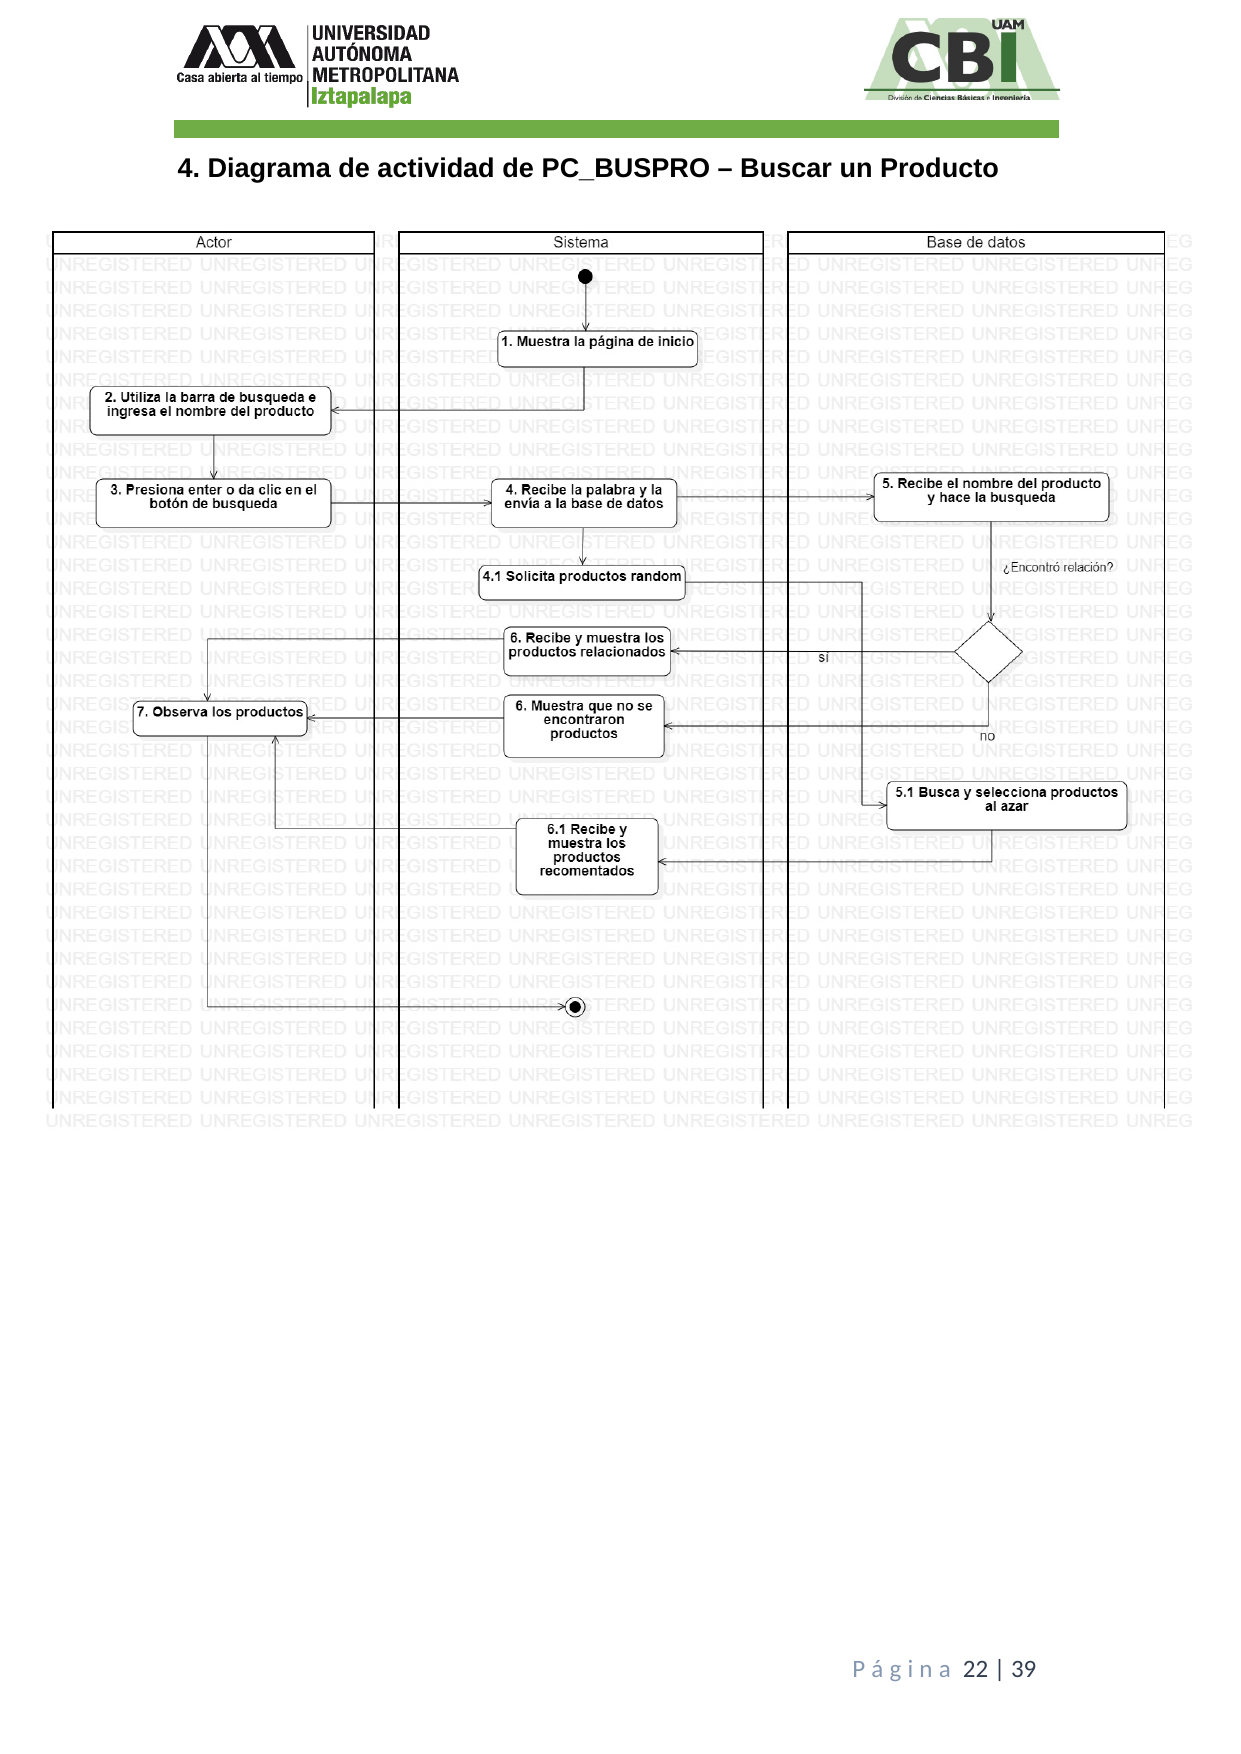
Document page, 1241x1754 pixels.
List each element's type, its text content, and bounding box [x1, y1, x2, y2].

picture [863, 18, 1060, 100]
picture [46, 225, 1193, 1138]
picture [177, 25, 459, 109]
subtitle 4. Diagrama de actividad de PC_BUSPRO – Buscar un Producto [177, 152, 1063, 183]
